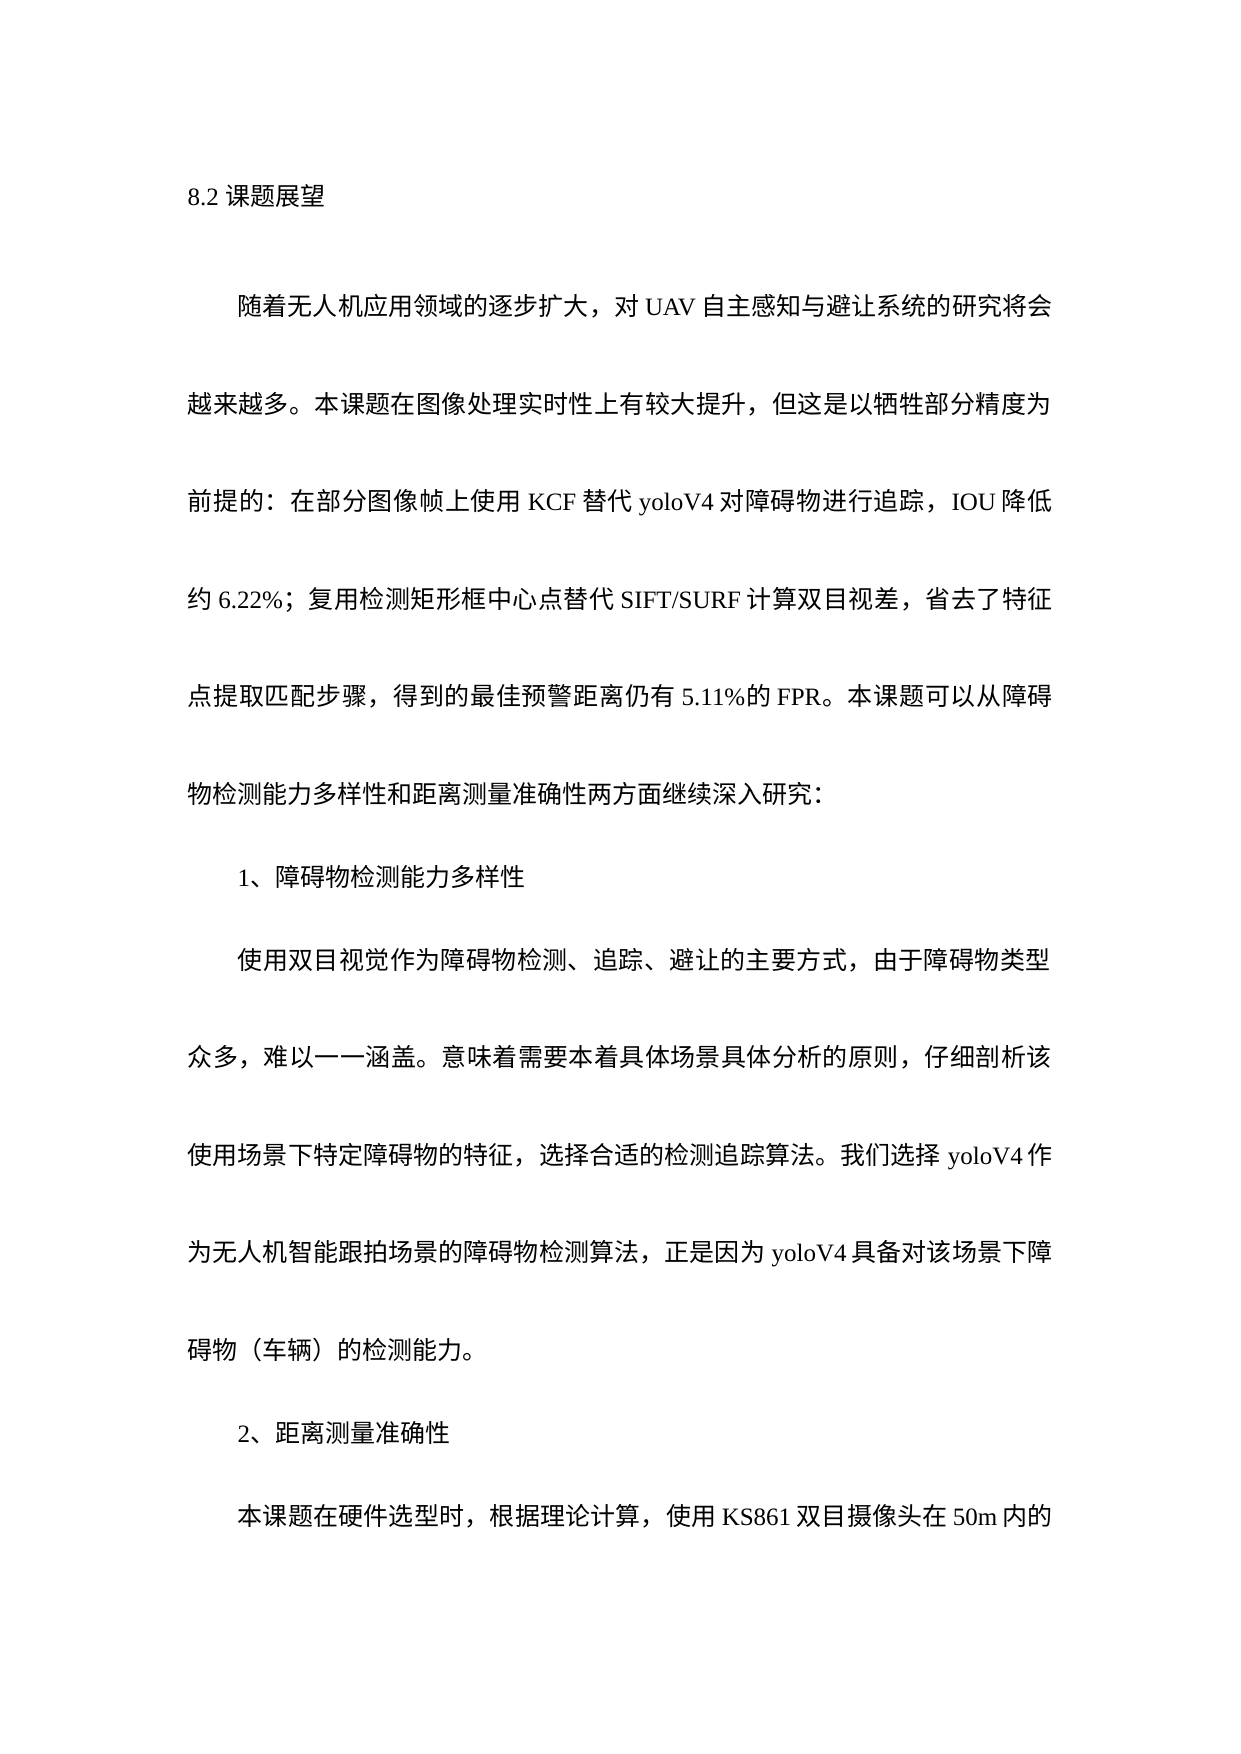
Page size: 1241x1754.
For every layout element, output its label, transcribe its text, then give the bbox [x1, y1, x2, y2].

subtitle 8.2 课题展望 [187, 162, 1053, 227]
text 使用双目视觉作为障碍物检测、追踪、避让的主要方式，由于障碍物类型众多，难以一一涵盖。意味着需要本着具体场景具体分析的原则，仔细剖析该使用场景下特定障碍物的特征，选择合适的检测追踪算法。我们选择yoloV4作为无人机智能跟拍场景的障碍物检测算法，正是因为yoloV4具备对该场景下障碍物（车辆）的检测能力。 [187, 926, 1053, 1381]
text 2、距离测量准确性 [187, 1399, 1053, 1464]
text 1、障碍物检测能力多样性 [187, 843, 1053, 908]
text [187, 1482, 1053, 1547]
text 随着无人机应用领域的逐步扩大，对UAV自主感知与避让系统的研究将会越来越多。本课题在图像处理实时性上有较大提升，但这是以牺牲部分精度为前提的：在部分图像帧上使用KCF替代yoloV4对障碍物进行追踪，IOU降低约6.22%；复用检测矩形框中心点替代SIFT/SURF计算双目视差，省去了特征点提取匹配步骤，得到的最佳预警距离仍有5.11%的FPR。本课题可以从障碍物检测能力多样性和距离测量准确性两方面继续深入研究： [187, 272, 1053, 825]
